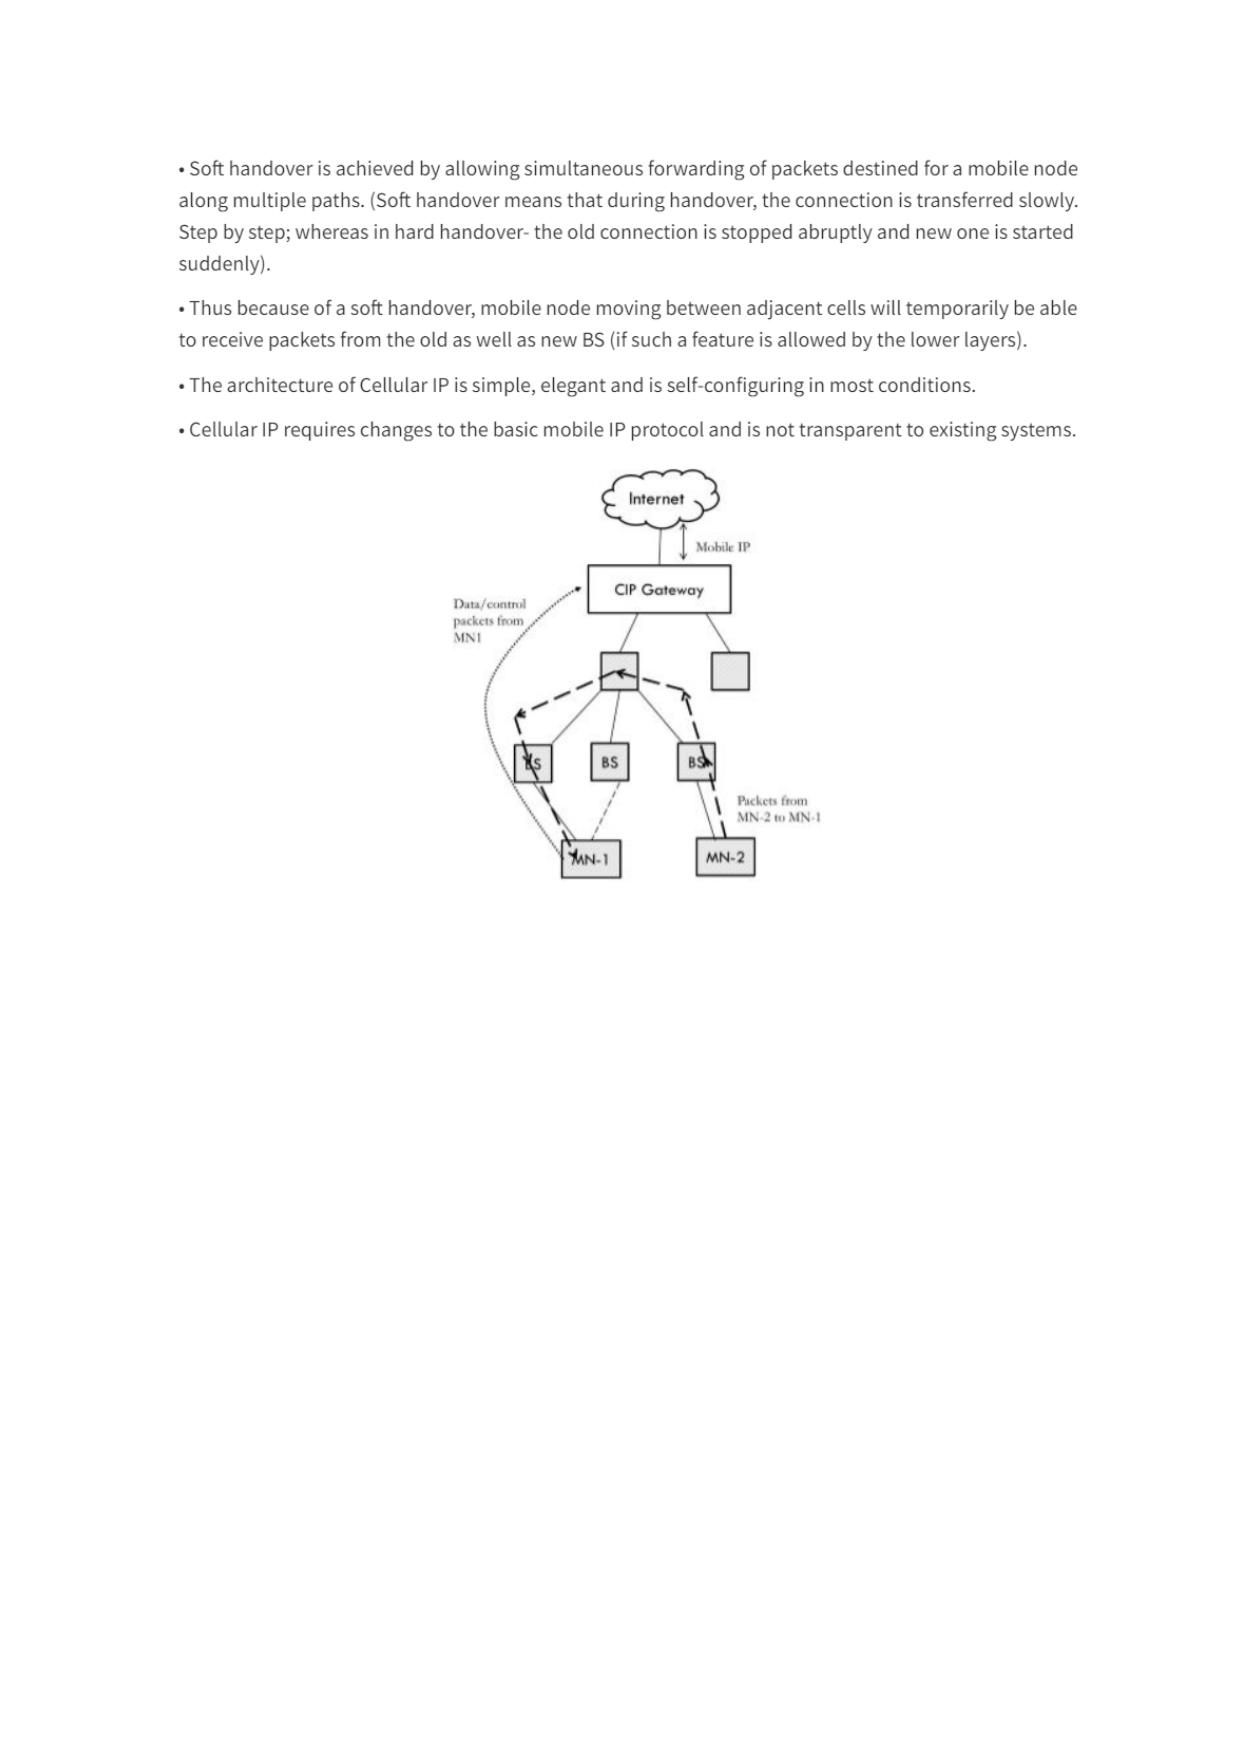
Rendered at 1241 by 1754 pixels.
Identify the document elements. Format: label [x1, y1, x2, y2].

picture [150, 150, 1091, 894]
